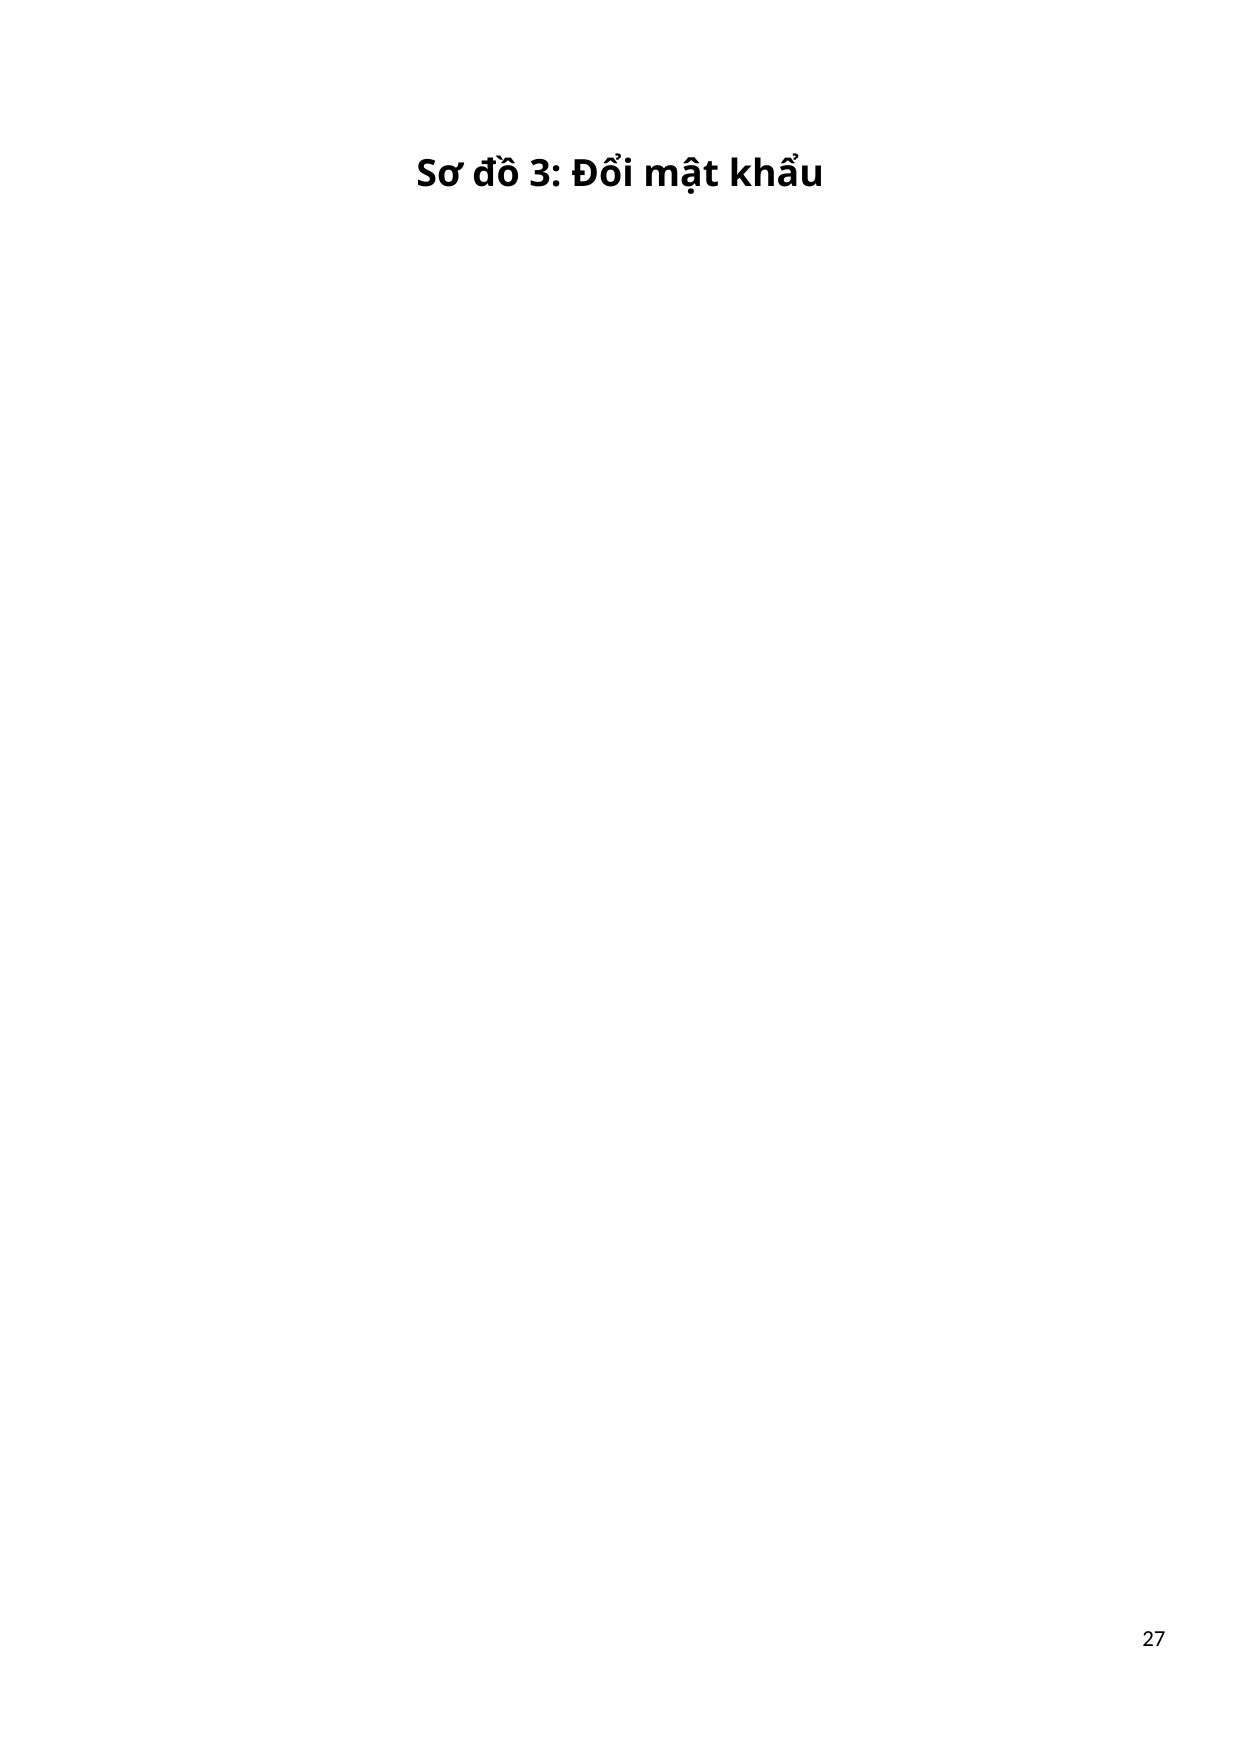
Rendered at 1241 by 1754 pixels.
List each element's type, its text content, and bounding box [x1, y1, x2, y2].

text Sơ đồ 3: Đổi mật khẩu [75, 147, 1165, 198]
